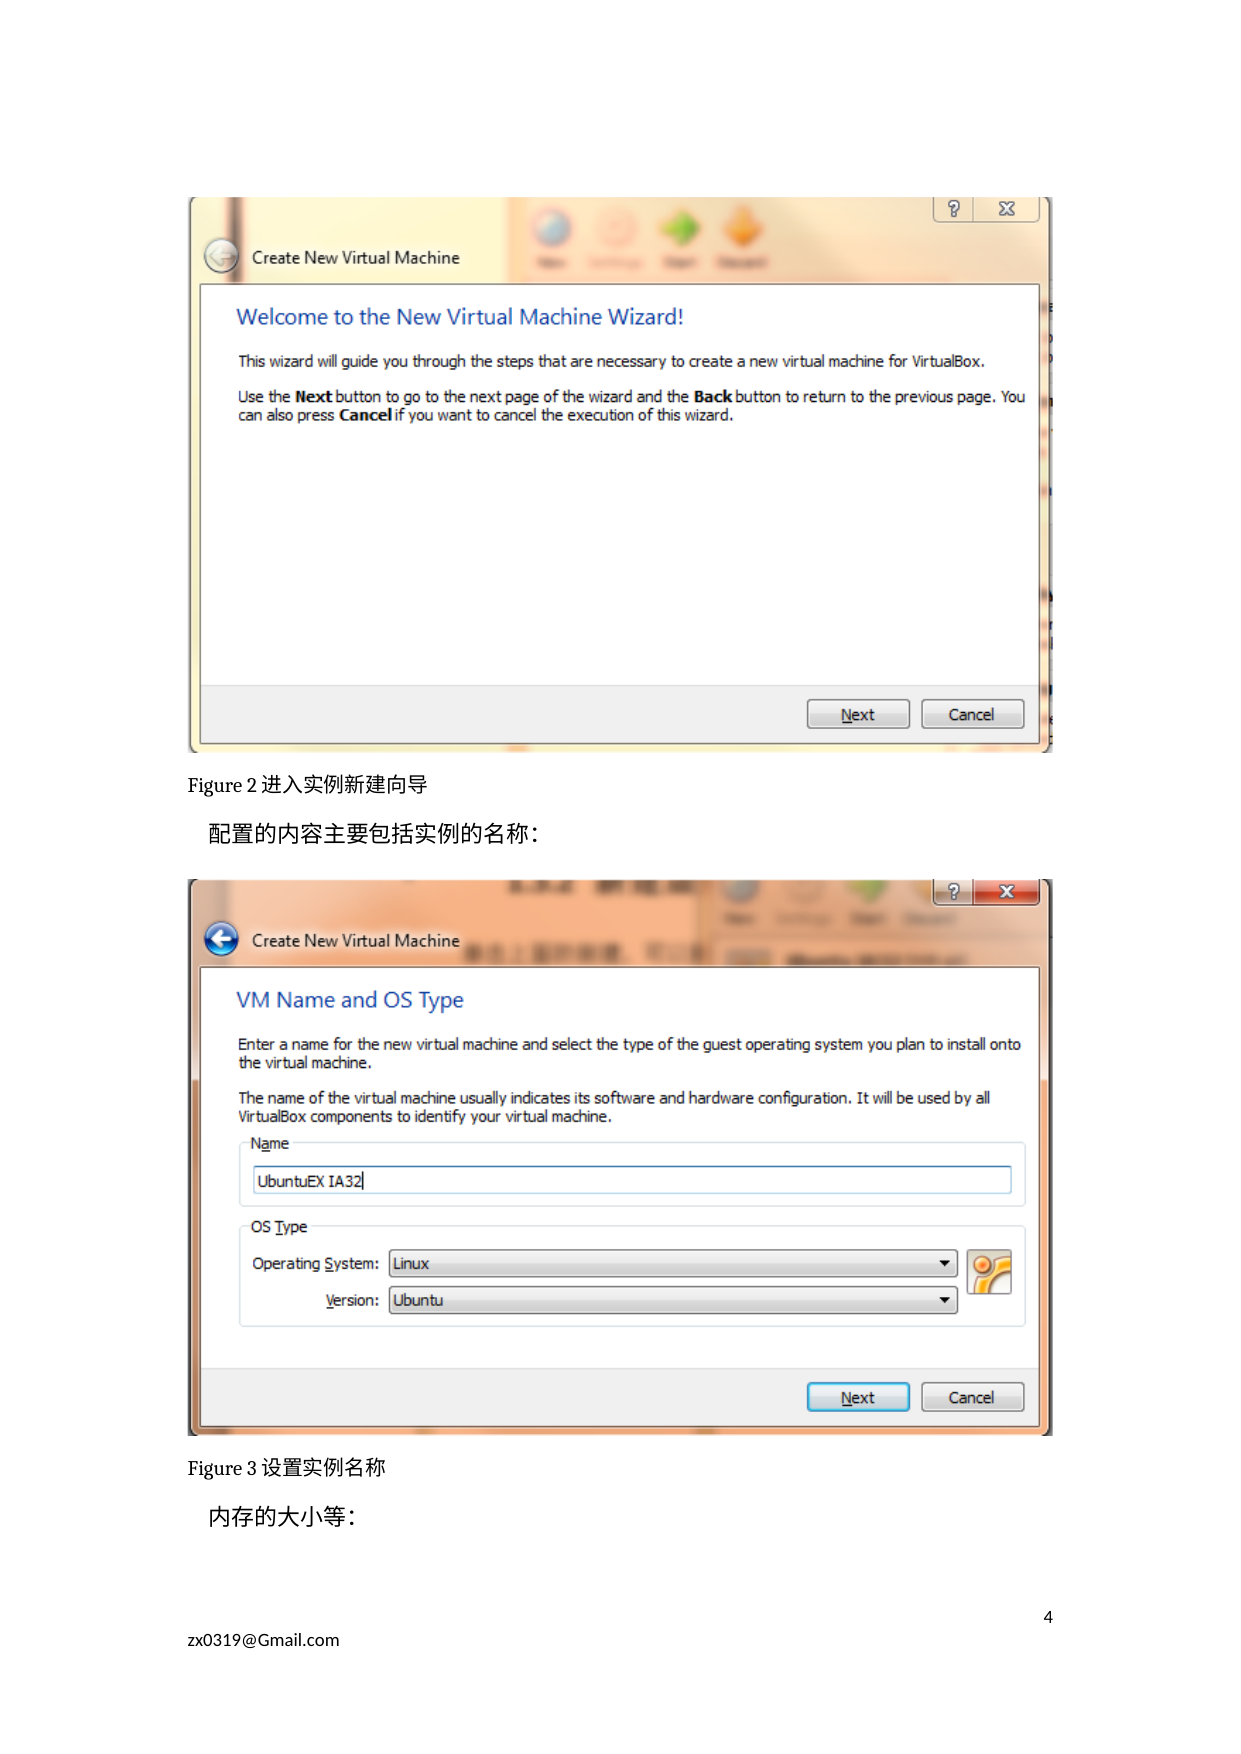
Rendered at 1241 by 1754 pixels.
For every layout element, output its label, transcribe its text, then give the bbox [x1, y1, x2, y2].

text 内存的大小等： [187, 1482, 1053, 1547]
picture [187, 879, 1053, 1436]
text 配置的内容主要包括实例的名称： [187, 800, 1053, 865]
picture [187, 197, 1053, 753]
